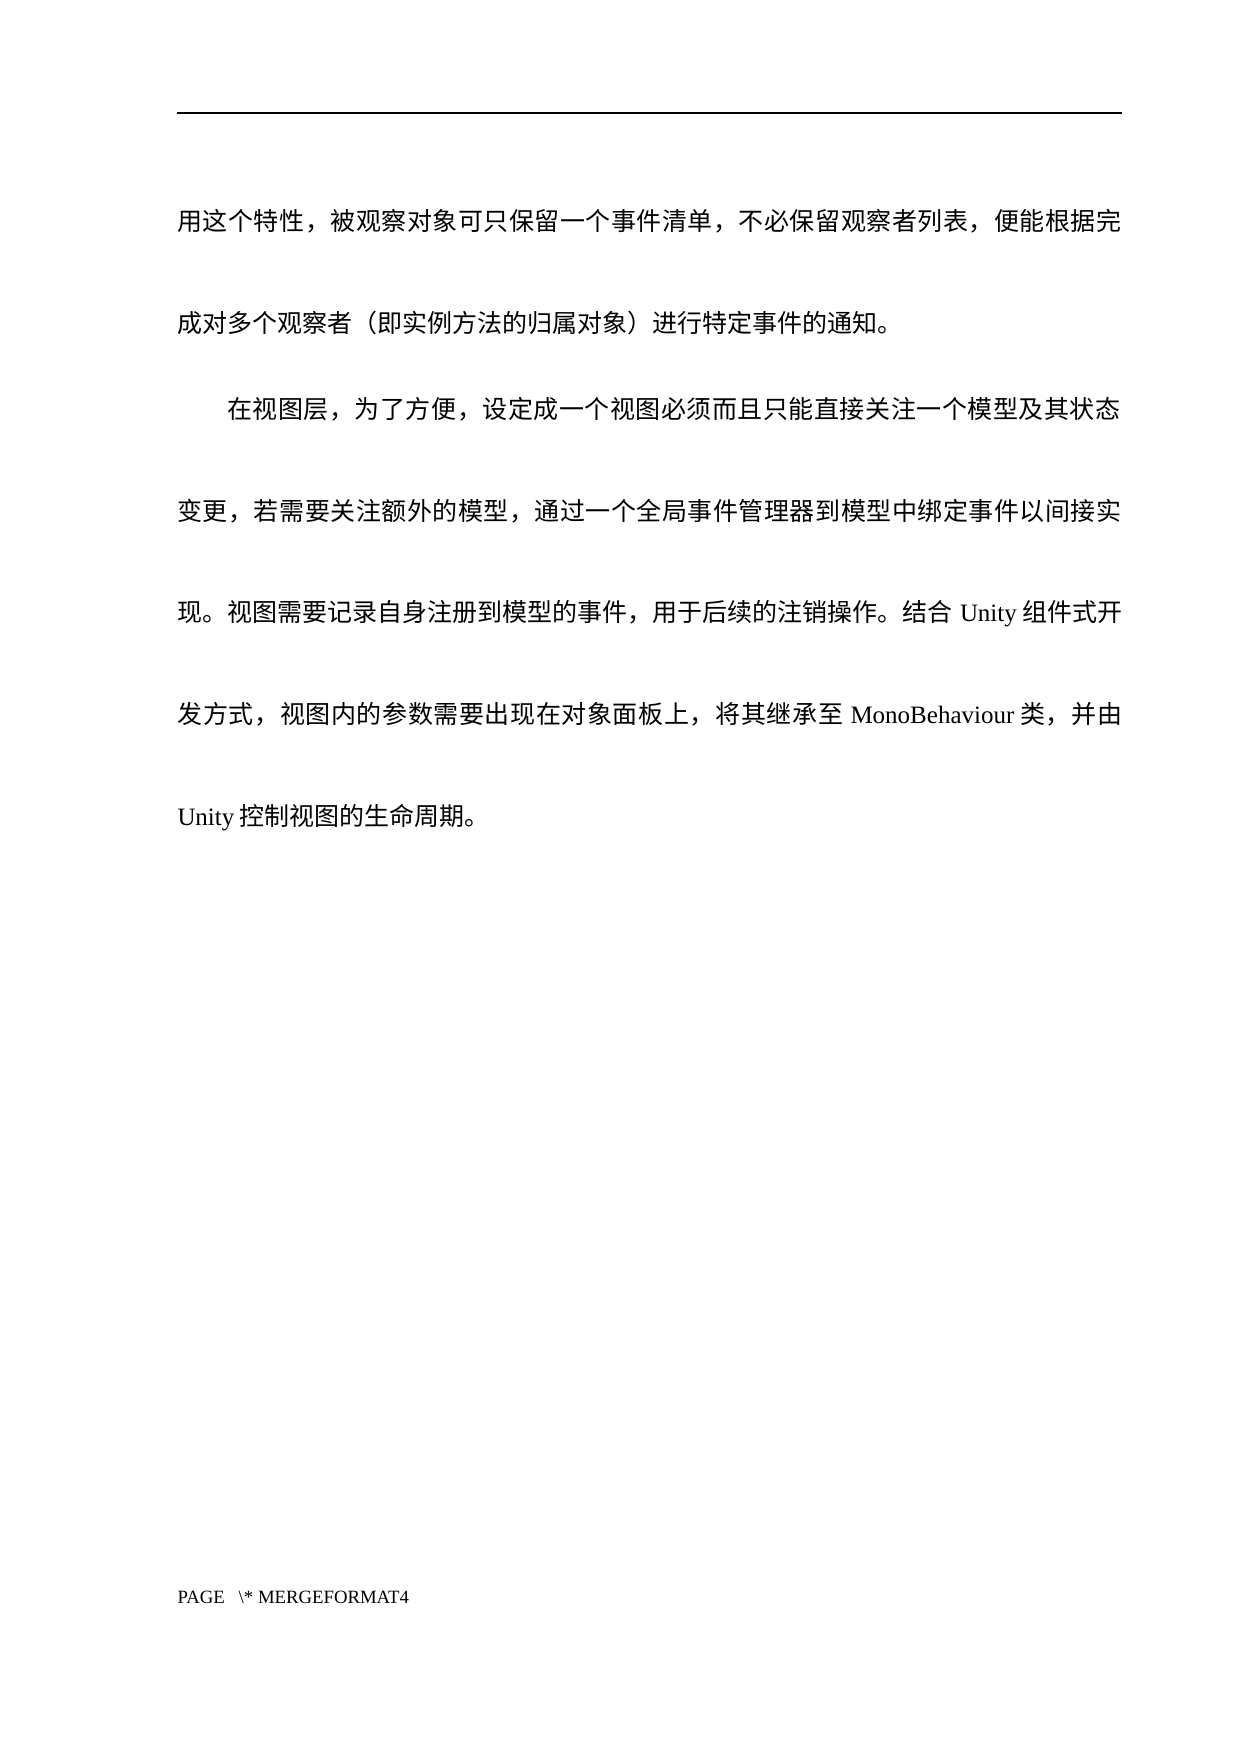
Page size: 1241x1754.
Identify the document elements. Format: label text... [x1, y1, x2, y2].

text 在视图层，为了方便，设定成一个视图必须而且只能直接关注一个模型及其状态变更，若需要关注额外的模型，通过一个全局事件管理器到模型中绑定事件以间接实现。视图需要记录自身注册到模型的事件，用于后续的注销操作。结合Unity组件式开发方式，视图内的参数需要出现在对象面板上，将其继承至MonoBehaviour类，并由Unity控制视图的生命周期。 [177, 373, 1122, 849]
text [177, 185, 1122, 355]
